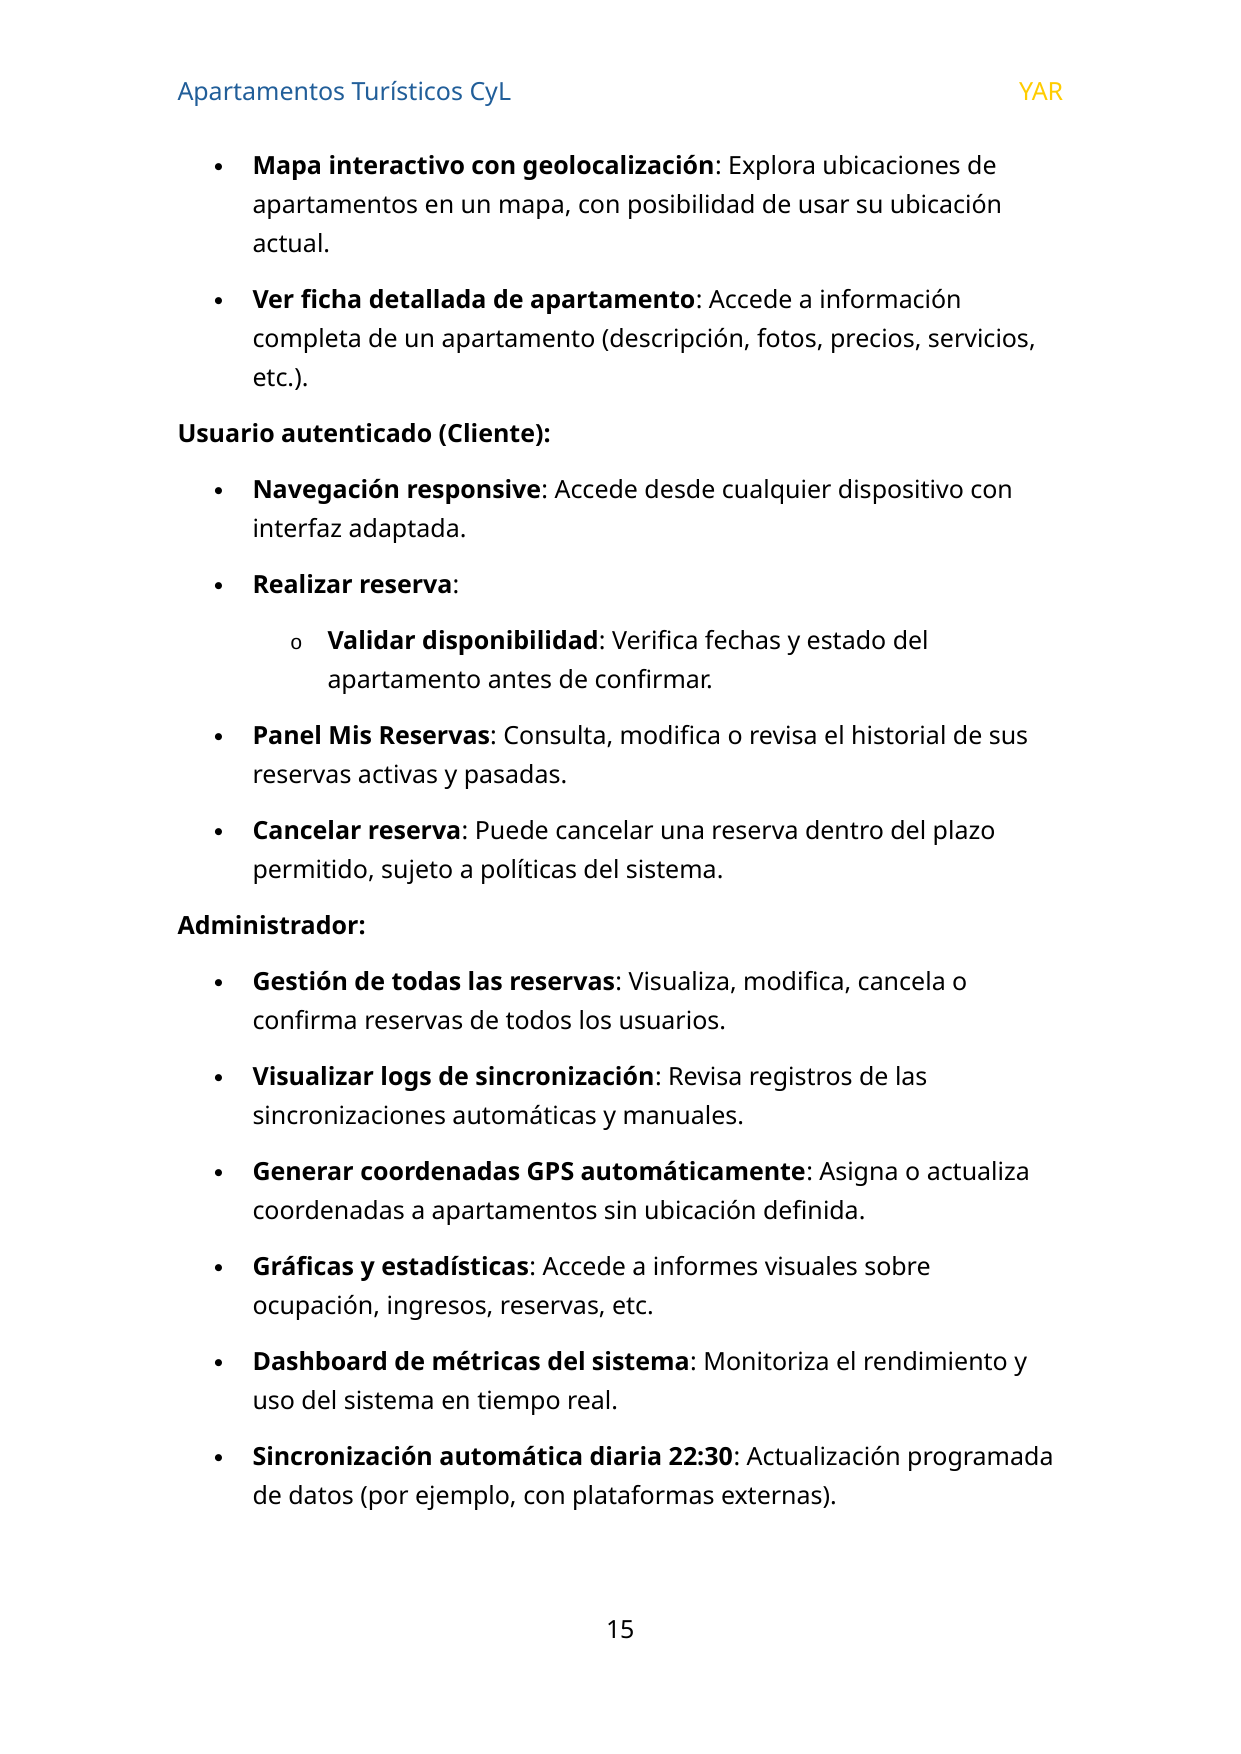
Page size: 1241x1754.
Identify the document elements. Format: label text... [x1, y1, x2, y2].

text Administrador: [177, 908, 1063, 942]
list Mapa interactivo con geolocalización: Explora ubicaciones de apartamentos en un mapa, con posibilidad de usar su ubicación actual. [215, 148, 1063, 260]
list Realizar reserva: [215, 567, 1063, 601]
list Navegación responsive: Accede desde cualquier dispositivo con interfaz adaptada. [215, 472, 1063, 545]
list Visualizar logs de sincronización: Revisa registros de las sincronizaciones automáticas y manuales. [215, 1058, 1063, 1132]
list Sincronización automática diaria 22:30: Actualización programada de datos (por ejemplo, con plataformas externas). [215, 1438, 1063, 1512]
text Usuario autenticado (Cliente): [177, 416, 1063, 450]
list Validar disponibilidad: Verifica fechas y estado del apartamento antes de confirmar. [290, 623, 1063, 696]
list Dashboard de métricas del sistema: Monitoriza el rendimiento y uso del sistema en tiempo real. [215, 1343, 1063, 1417]
list Panel Mis Reservas: Consulta, modifica o revisa el historial de sus reservas activas y pasadas. [215, 718, 1063, 791]
list Gráficas y estadísticas: Accede a informes visuales sobre ocupación, ingresos, reservas, etc. [215, 1248, 1063, 1322]
list Ver ficha detallada de apartamento: Accede a información completa de un apartamento (descripción, fotos, precios, servicios, etc.). [215, 282, 1063, 394]
list Generar coordenadas GPS automáticamente: Asigna o actualiza coordenadas a apartamentos sin ubicación definida. [215, 1153, 1063, 1227]
list Cancelar reserva: Puede cancelar una reserva dentro del plazo permitido, sujeto a políticas del sistema. [215, 813, 1063, 886]
list Gestión de todas las reservas: Visualiza, modifica, cancela o confirma reservas de todos los usuarios. [215, 963, 1063, 1037]
